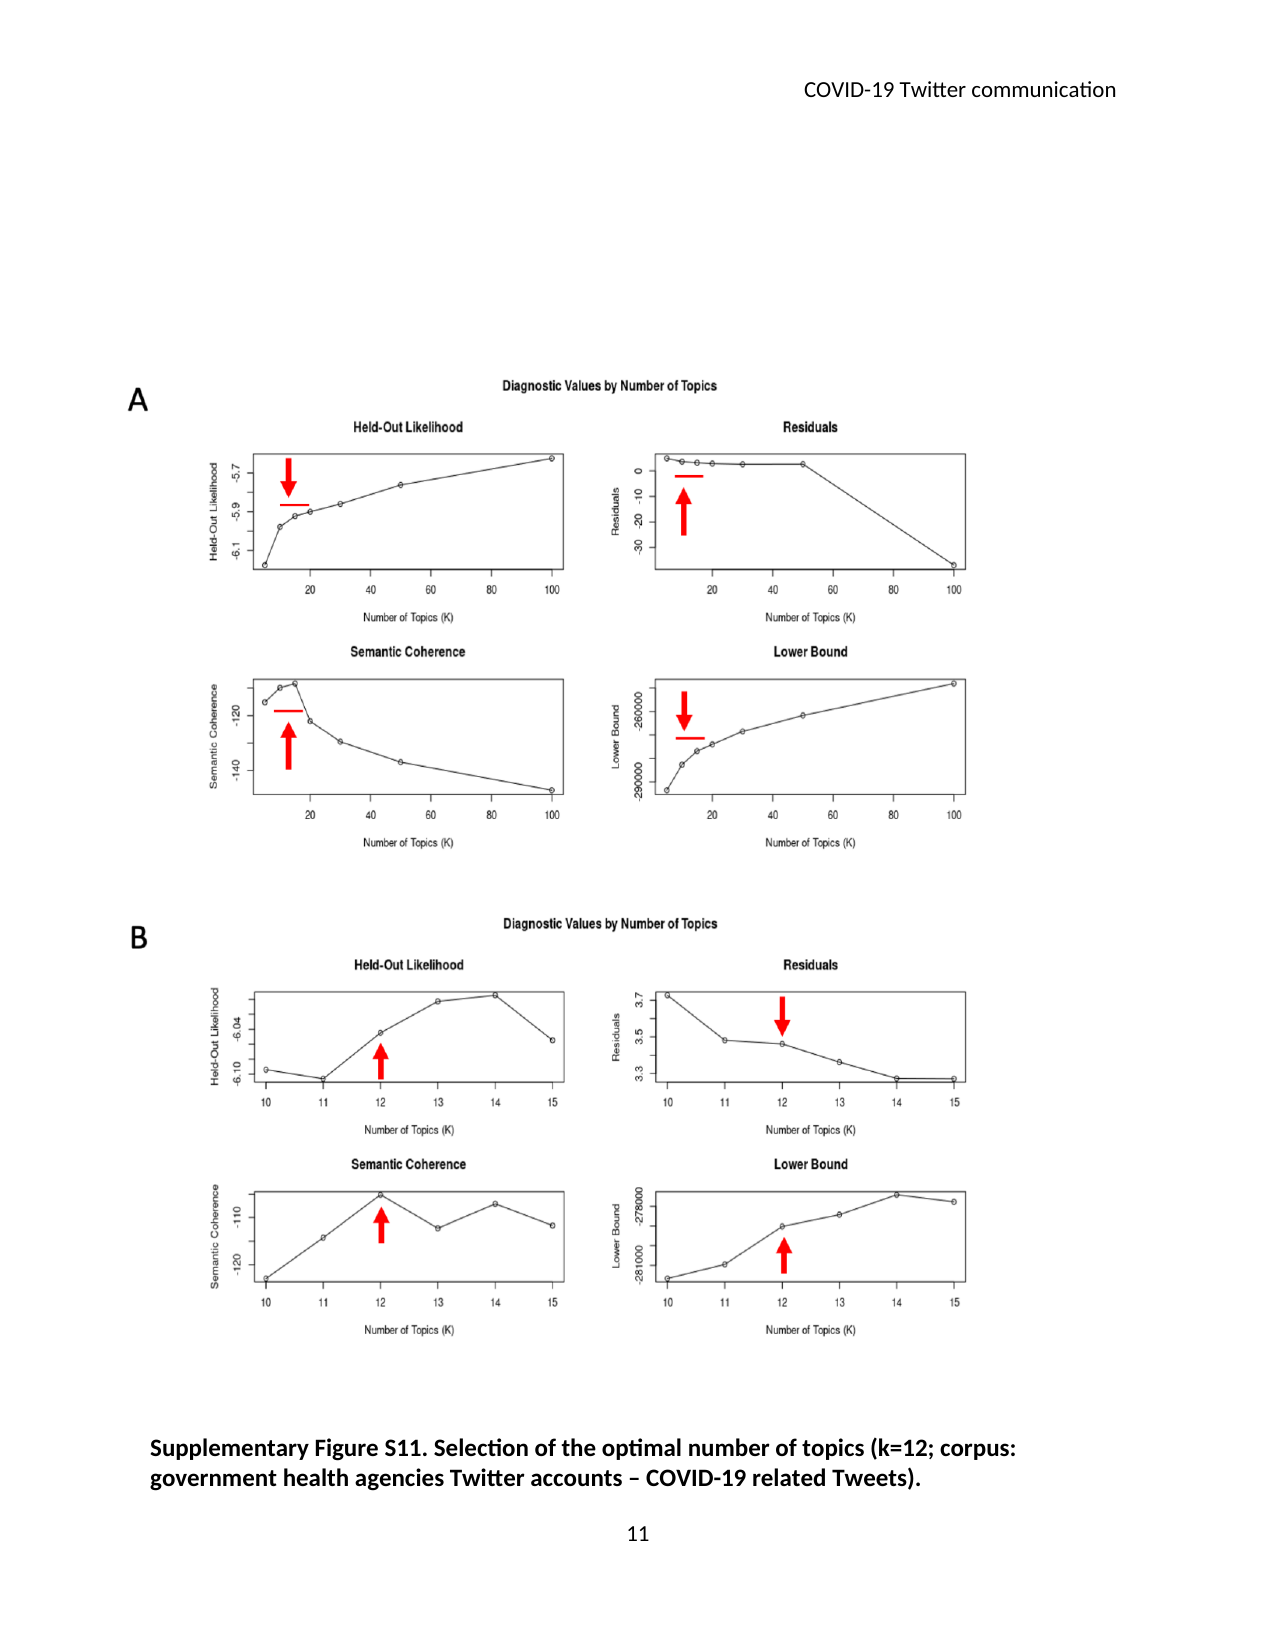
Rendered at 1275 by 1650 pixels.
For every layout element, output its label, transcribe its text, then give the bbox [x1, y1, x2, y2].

text Supplementary Figure S11. Selection of the optimal number of topics (k=12; corpus: government health agencies Twitter accounts – COVID-19 related Tweets). [150, 1432, 1125, 1493]
picture [52, 268, 1125, 1650]
